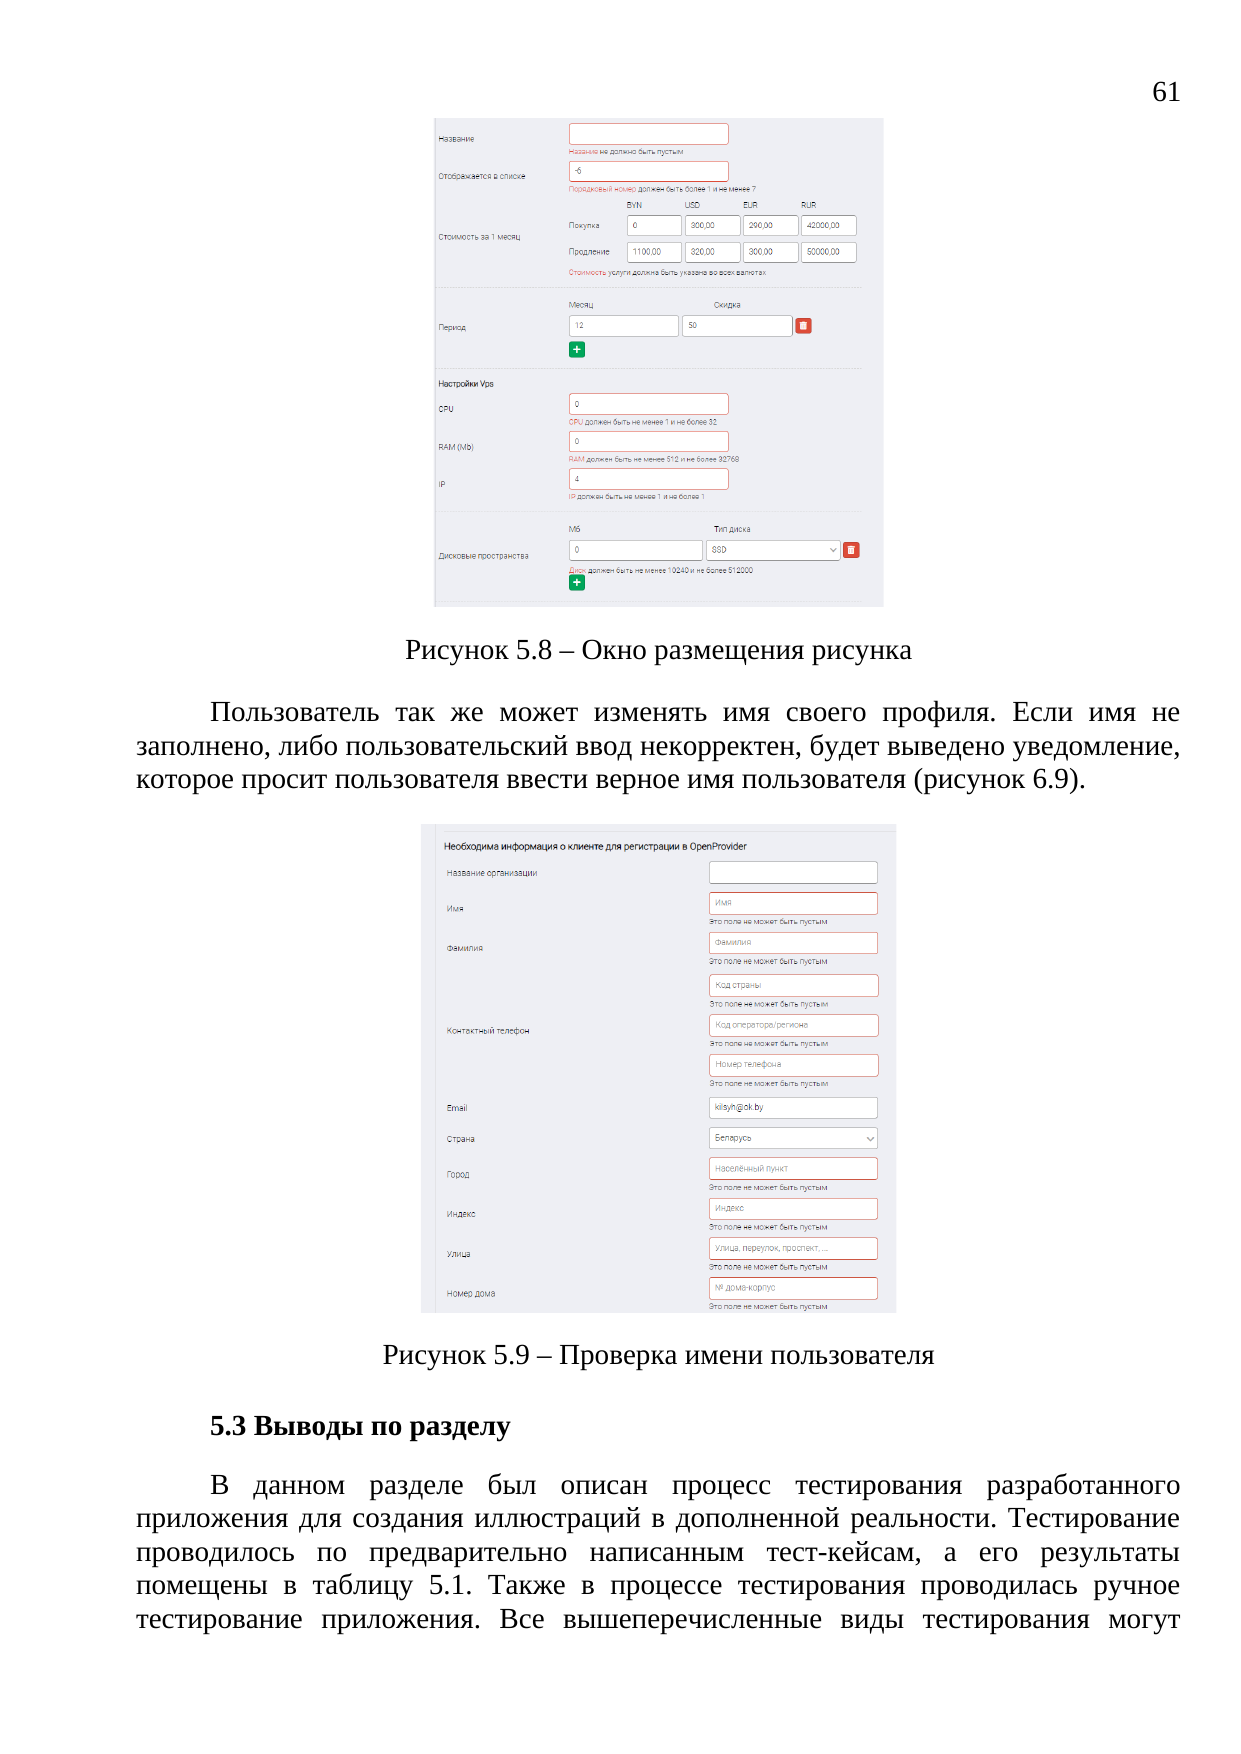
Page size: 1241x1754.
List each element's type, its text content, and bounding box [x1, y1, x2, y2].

text Рисунок 5.9 – Проверка имени пользователя [136, 1337, 1181, 1371]
text Пользователь так же может изменять имя своего профиля. Если имя не заполнено, либо пользовательский ввод некорректен, будет выведено уведомление, которое просит пользователя ввести верное имя пользователя (рисунок 6.9). [136, 694, 1181, 795]
text Рисунок 5.8 – Окно размещения рисунка [136, 632, 1181, 665]
picture [433, 118, 884, 607]
text 5.3 Выводы по разделу [136, 1408, 1181, 1442]
picture [420, 824, 897, 1313]
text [136, 1467, 1181, 1634]
